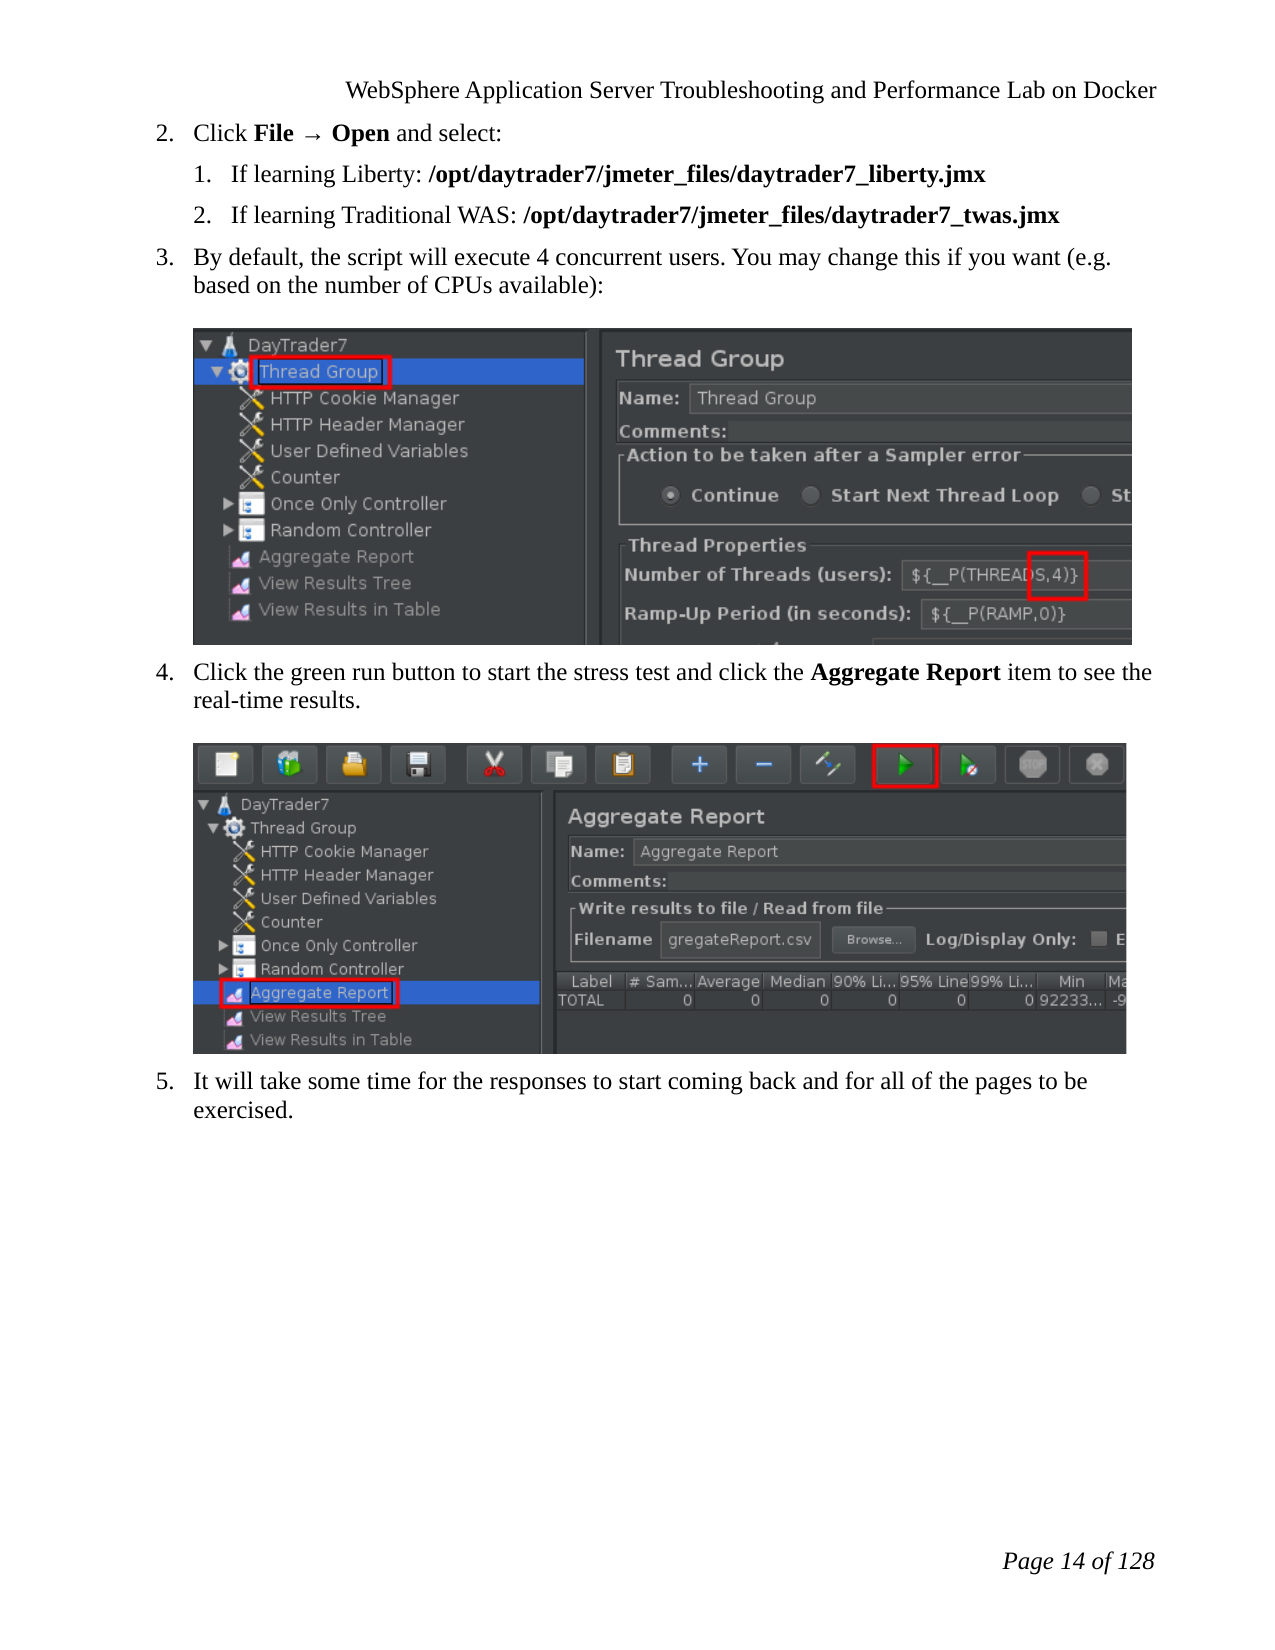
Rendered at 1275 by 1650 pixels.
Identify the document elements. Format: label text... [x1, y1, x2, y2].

list If learning Traditional WAS: /opt/daytrader7/jmeter_files/daytrader7_twas.jmx [193, 201, 1157, 229]
list It will take some time for the responses to start coming back and for all of the pages to be exercised. [156, 1066, 1157, 1124]
picture [193, 328, 1132, 645]
picture [193, 743, 1127, 1054]
list Click File → Open and select: [156, 118, 1157, 147]
list If learning Liberty: /opt/daytrader7/jmeter_files/daytrader7_liberty.jmx [193, 159, 1157, 188]
